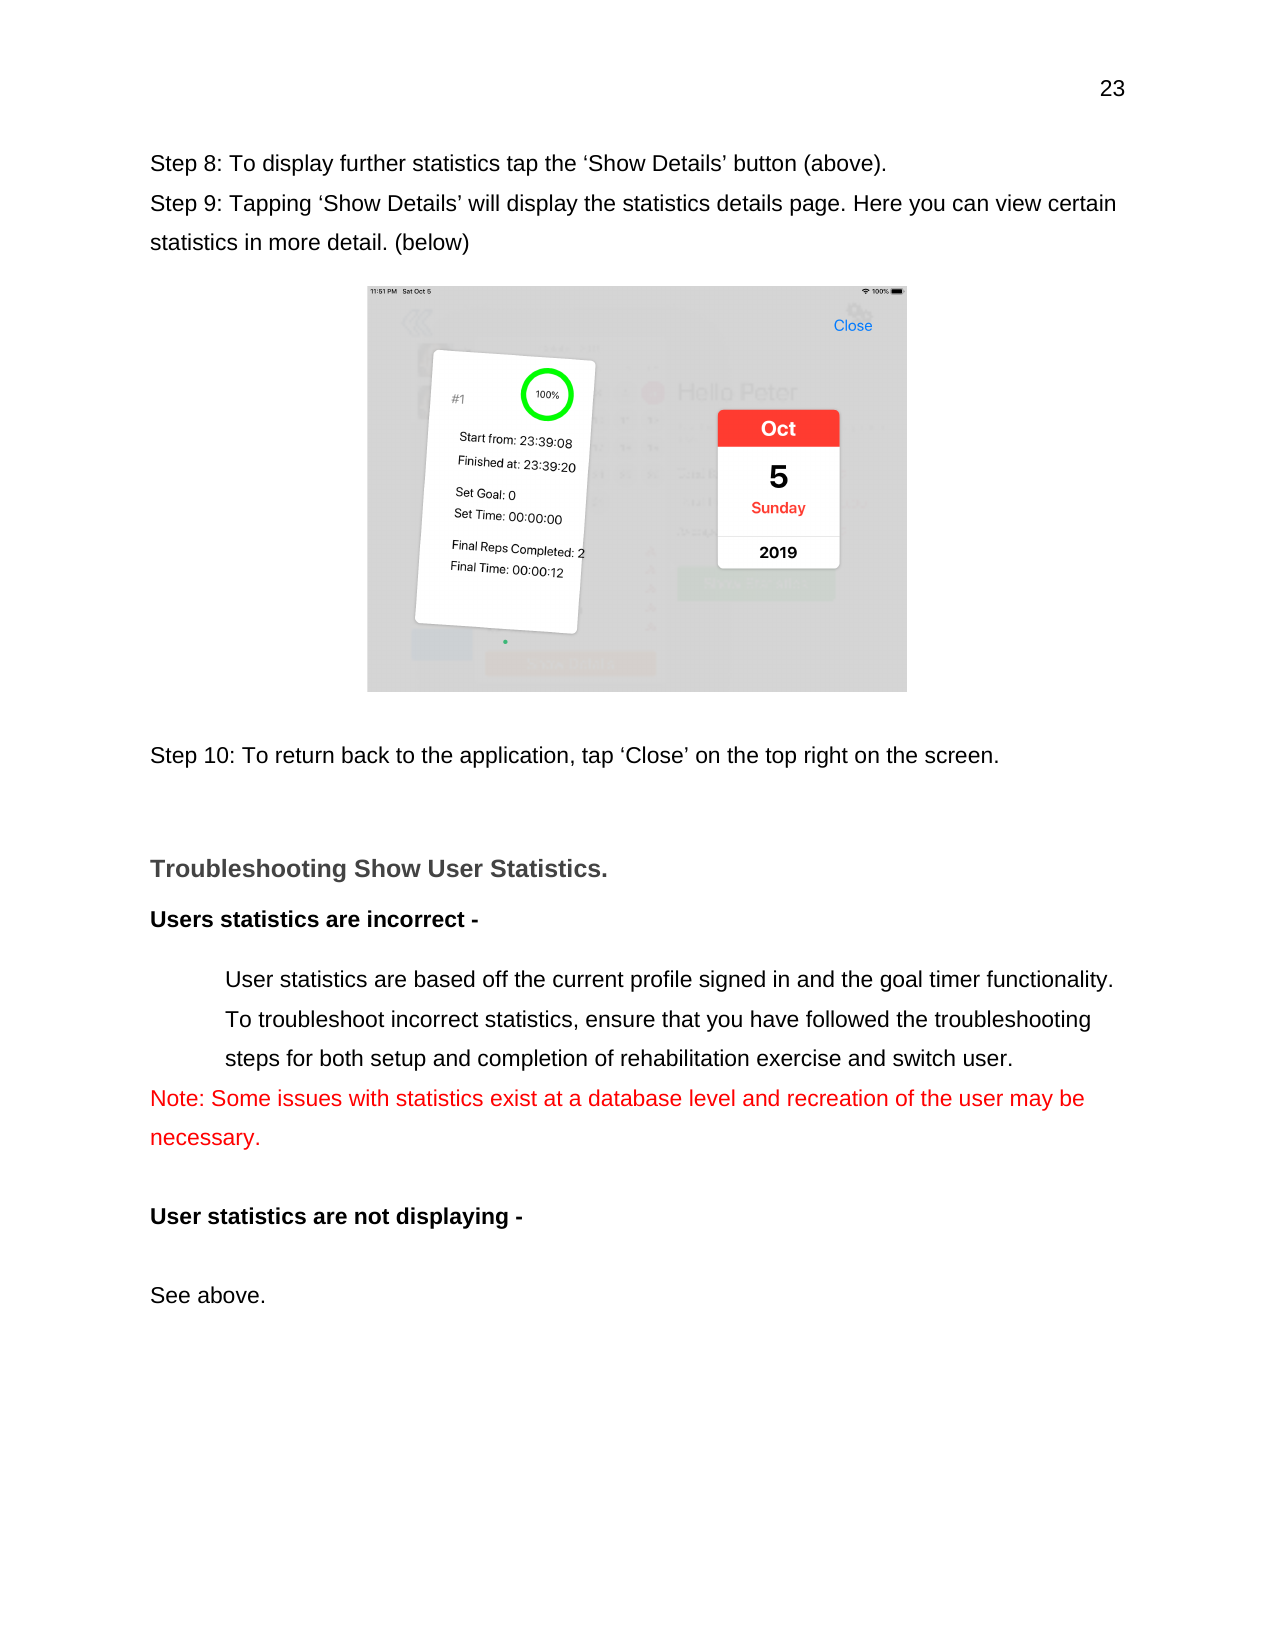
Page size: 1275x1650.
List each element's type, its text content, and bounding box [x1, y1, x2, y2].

text See above. [150, 1282, 1125, 1308]
text User statistics are based off the current profile signed in and the goal timer functionality. [150, 966, 1125, 993]
text Users statistics are incorrect - [150, 906, 1125, 932]
text Note: Some issues with statistics exist at a database level and recreation of the user may be necessary. [150, 1085, 1125, 1151]
text Step 8: To display further statistics tap the ‘Show Details’ button (above). [150, 150, 1125, 176]
text To troubleshoot incorrect statistics, ensure that you have followed the troubleshooting steps for both setup and completion of rehabilitation exercise and switch user. [225, 1006, 1125, 1072]
text User statistics are not displaying - [150, 1203, 1125, 1229]
text Step 9: Tapping ‘Show Details’ will display the statistics details page. Here you can view certain statistics in more detail. (below) [150, 189, 1125, 255]
picture [367, 286, 907, 692]
subtitle Troubleshooting Show User Statistics. [150, 854, 1125, 883]
text Step 10: To return back to the application, tap ‘Close’ on the top right on the screen. [150, 742, 1125, 768]
